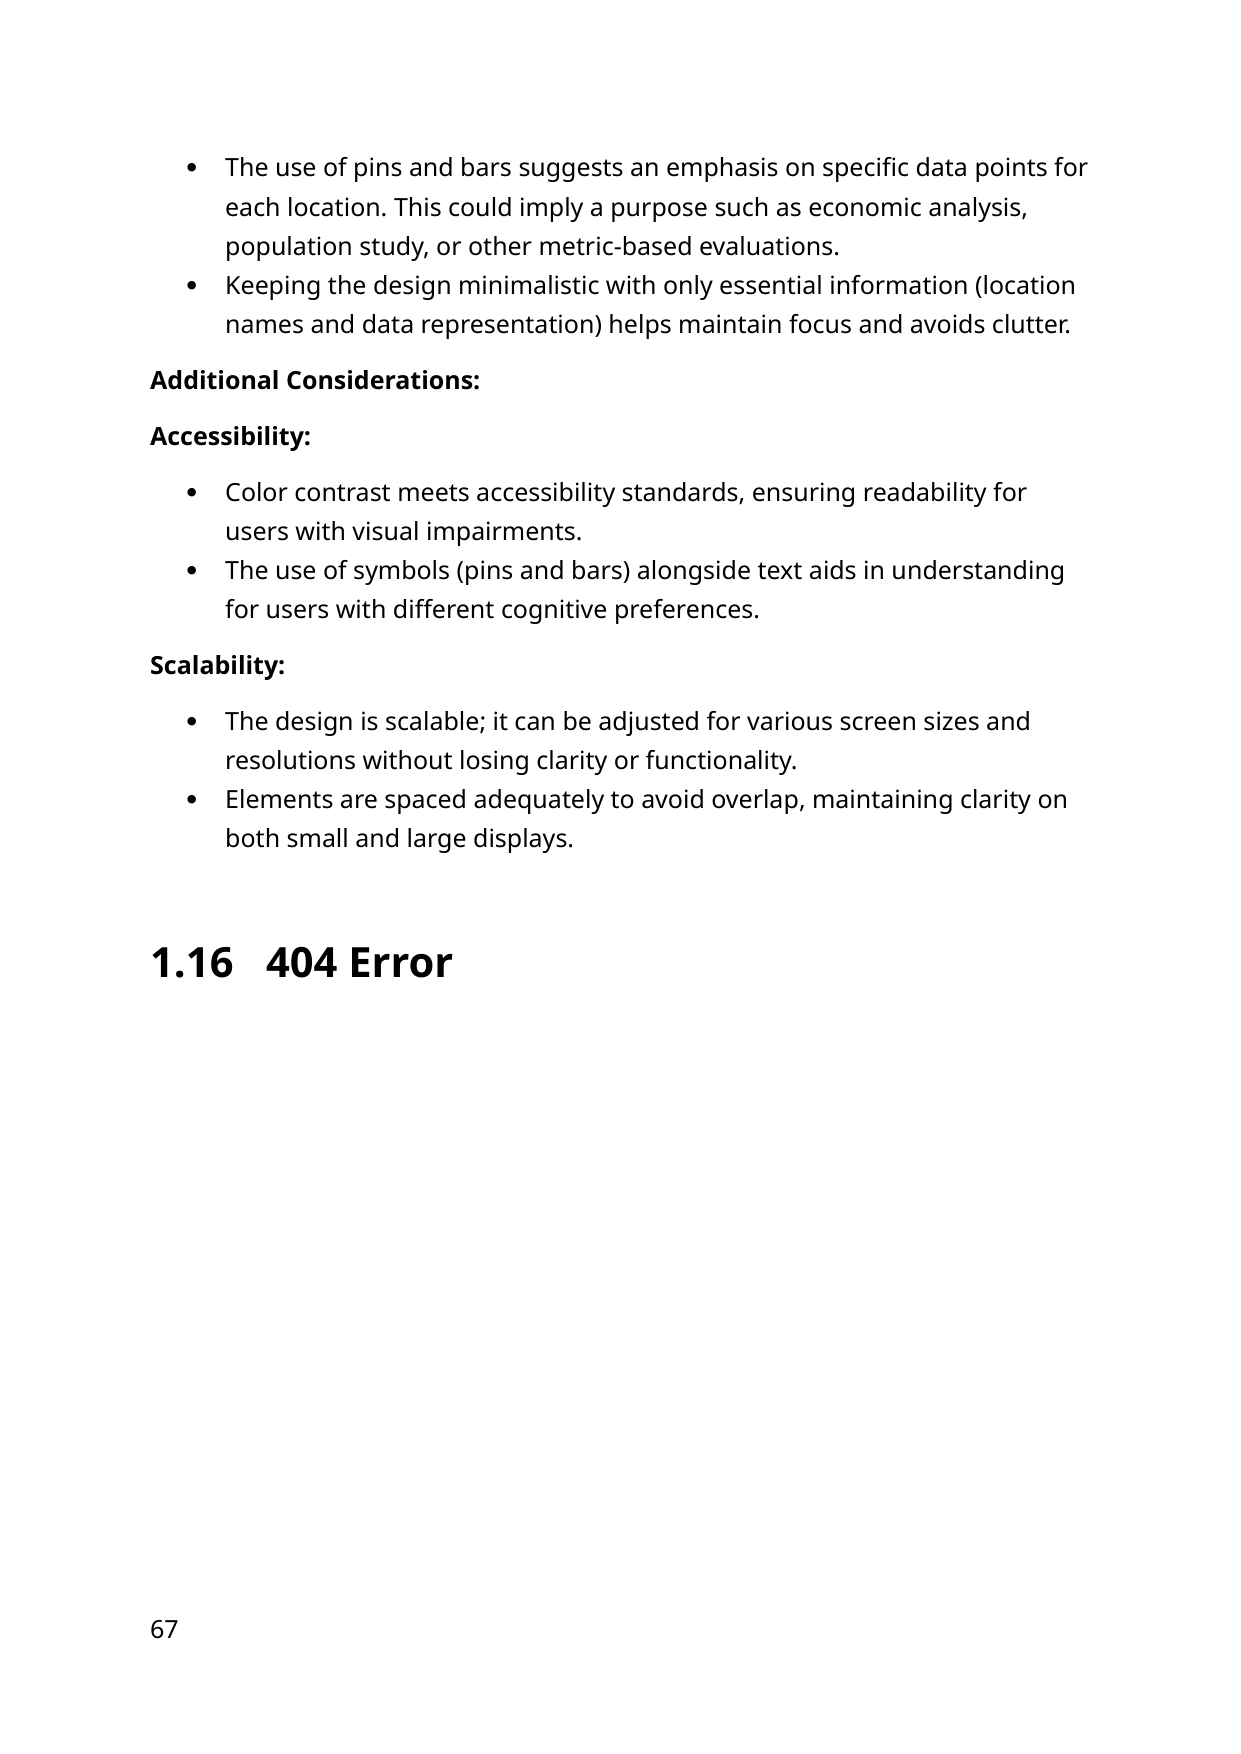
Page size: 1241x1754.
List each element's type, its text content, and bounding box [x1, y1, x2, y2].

list The use of symbols (pins and bars) alongside text aids in understanding for users with different cognitive preferences. [187, 552, 1090, 626]
text 1.16 404 Error [150, 932, 1090, 989]
list The design is scalable; it can be adjusted for various screen sizes and resolutions without losing clarity or functionality. [187, 703, 1090, 777]
text Additional Considerations: [150, 362, 1090, 397]
list Color contrast meets accessibility standards, ensuring readability for users with visual impairments. [187, 474, 1090, 547]
list Keeping the design minimalistic with only essential information (location names and data representation) helps maintain focus and avoids clutter. [187, 267, 1090, 341]
text Accessibility: [150, 418, 1090, 452]
list The use of pins and bars suggests an emphasis on specific data points for each location. This could imply a purpose such as economic analysis, population study, or other metric-based evaluations. [187, 150, 1090, 262]
text Scalability: [150, 647, 1090, 682]
list Elements are spaced adequately to avoid overlap, maintaining clarity on both small and large displays. [187, 782, 1090, 855]
